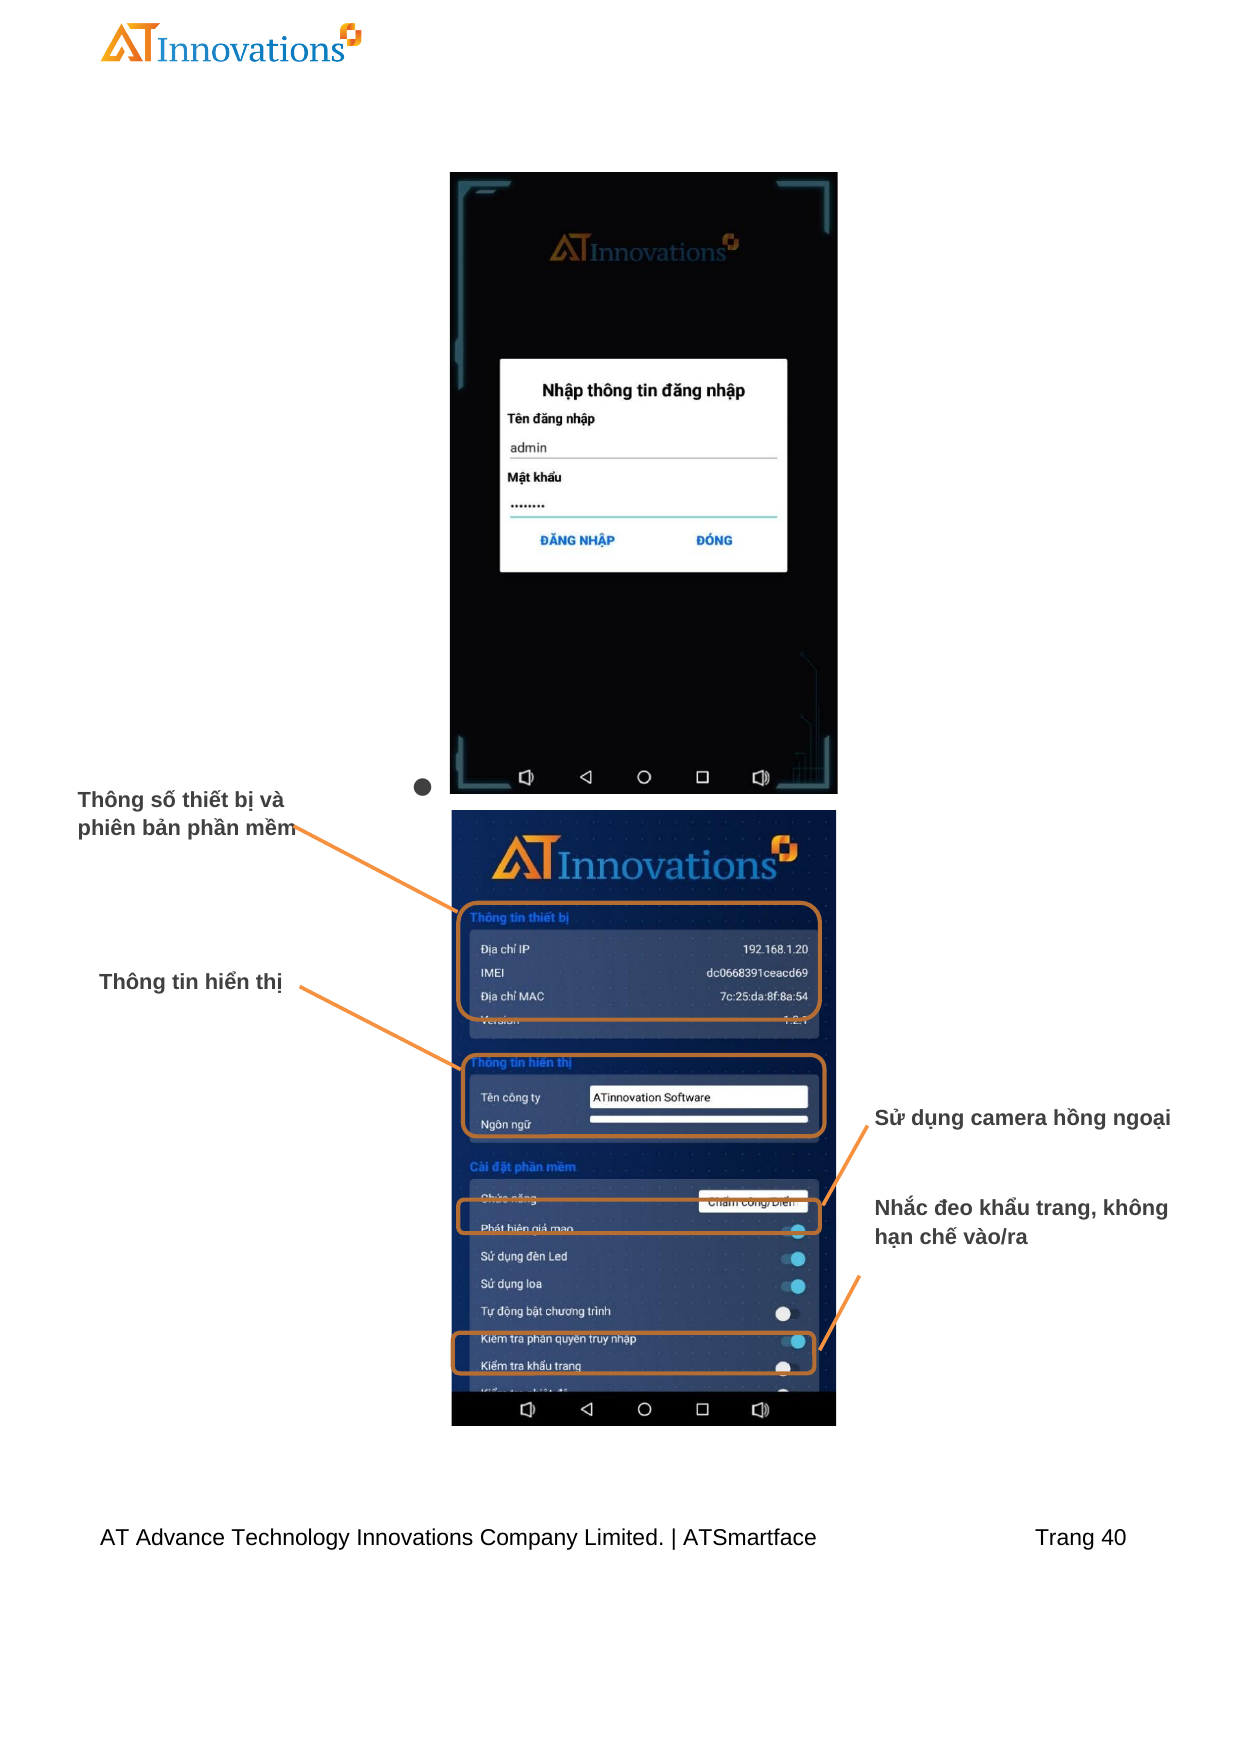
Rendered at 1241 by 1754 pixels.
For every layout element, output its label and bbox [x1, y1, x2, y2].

picture [100, 23, 362, 62]
picture [461, 1202, 817, 1231]
picture [455, 1335, 812, 1371]
picture [466, 1058, 822, 1134]
picture [449, 172, 838, 794]
picture [461, 905, 817, 1017]
picture [451, 810, 837, 1349]
picture [451, 1324, 837, 1426]
